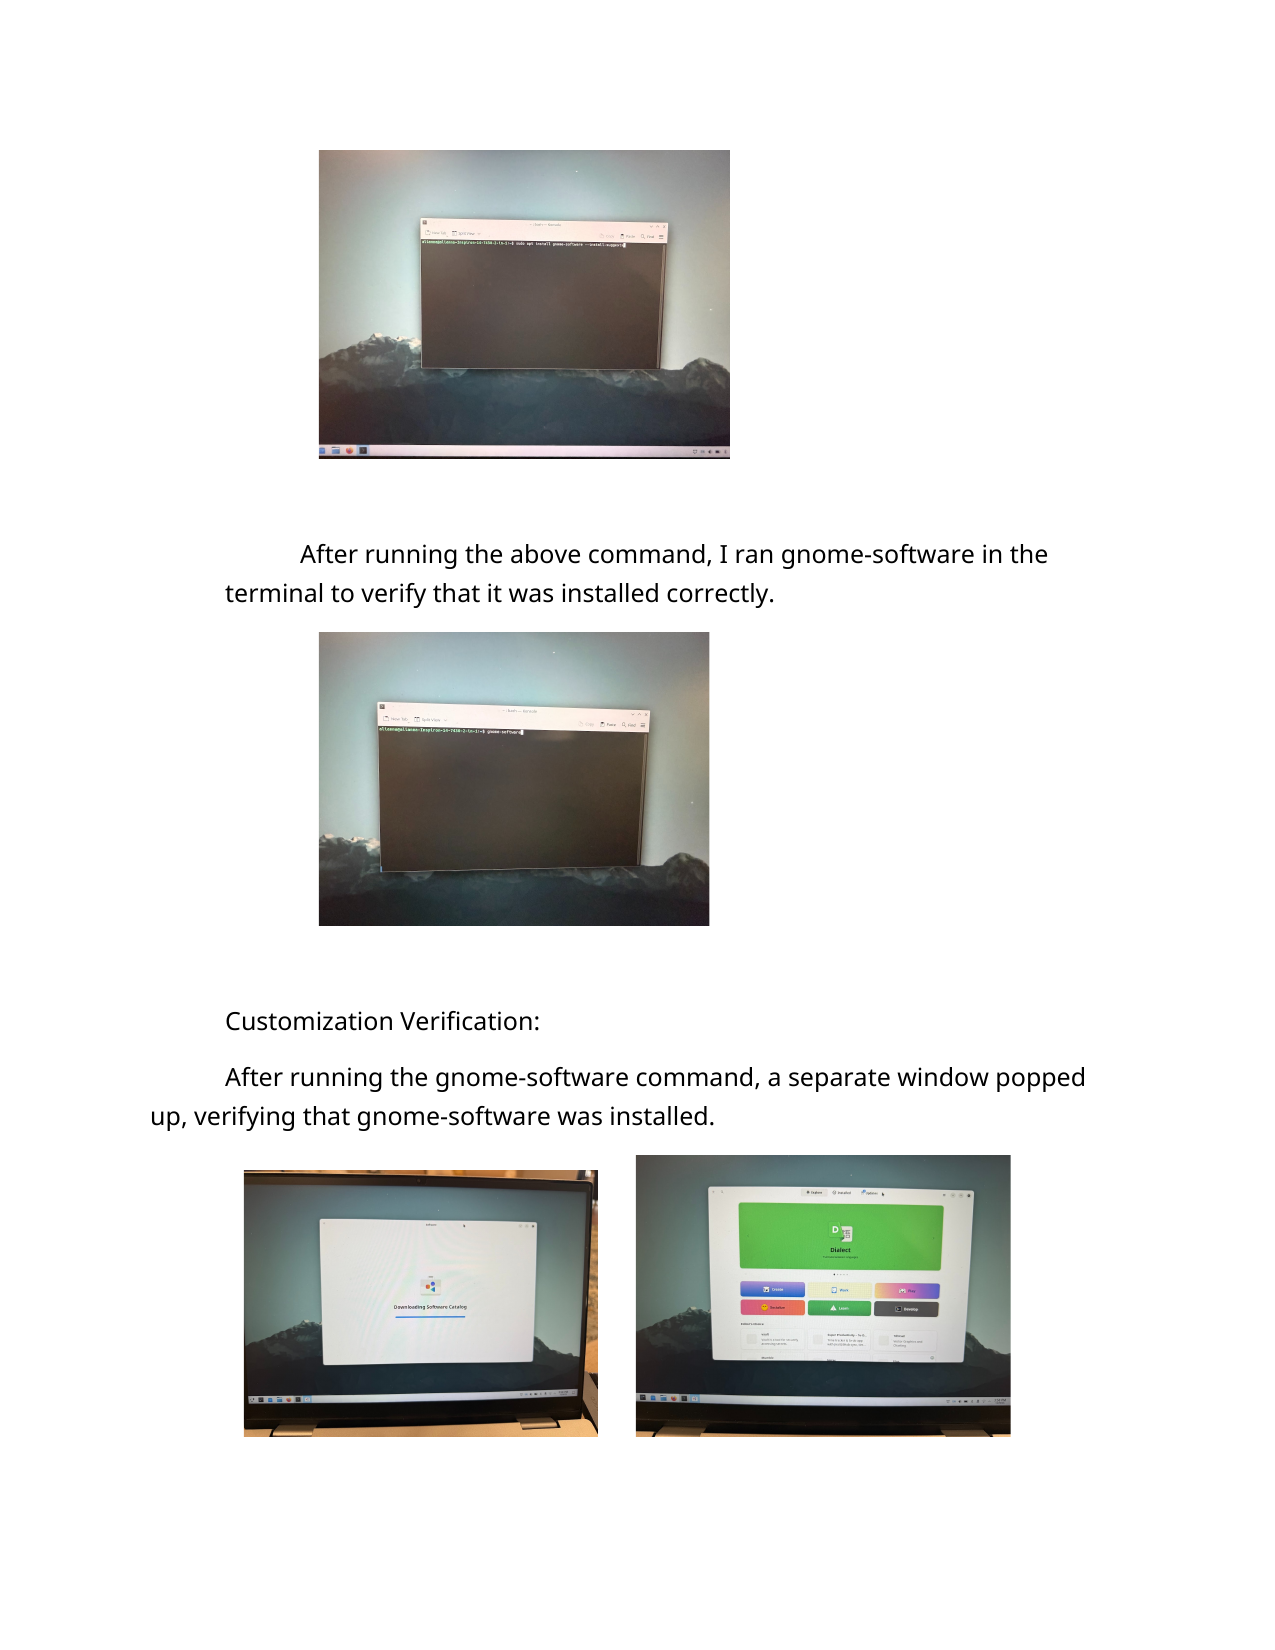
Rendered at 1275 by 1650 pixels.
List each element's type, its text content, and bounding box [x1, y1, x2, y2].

text After running the gnome-software command, a separate window popped up, verifying that gnome-software was installed. [150, 1059, 1125, 1133]
text After running the above command, I ran gnome-software in the terminal to verify that it was installed correctly. [225, 536, 1125, 610]
text Customization Verification: [225, 1003, 1125, 1037]
